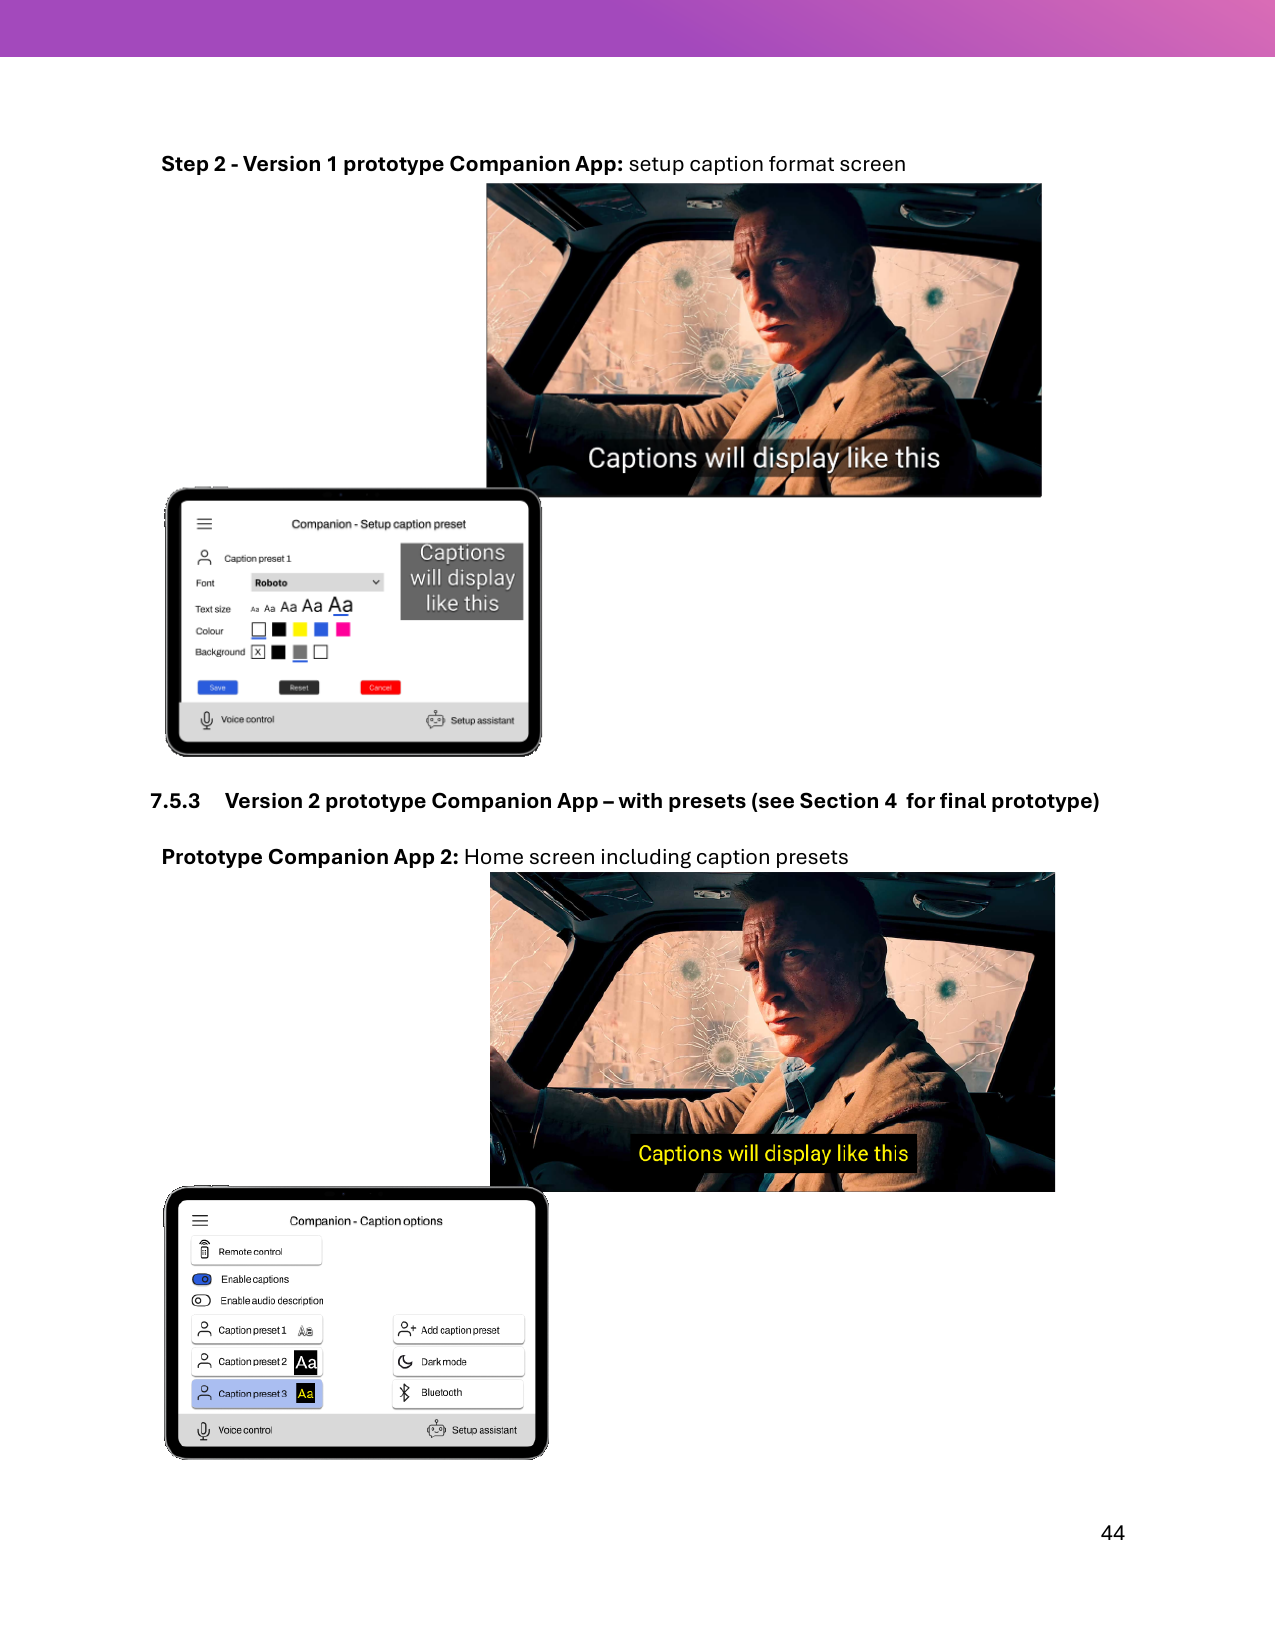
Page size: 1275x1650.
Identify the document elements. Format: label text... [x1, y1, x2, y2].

table_cell Step 2 - Version 1 prototype Companion App: setup caption format screen [150, 150, 1125, 759]
picture [161, 178, 1047, 759]
table_header Prototype Companion App 2: Home screen including caption presets [150, 815, 1124, 1463]
picture [161, 870, 1056, 1464]
subtitle Version 2 prototype Companion App – with presets (see Section 4 for final prototype) [150, 787, 1125, 815]
